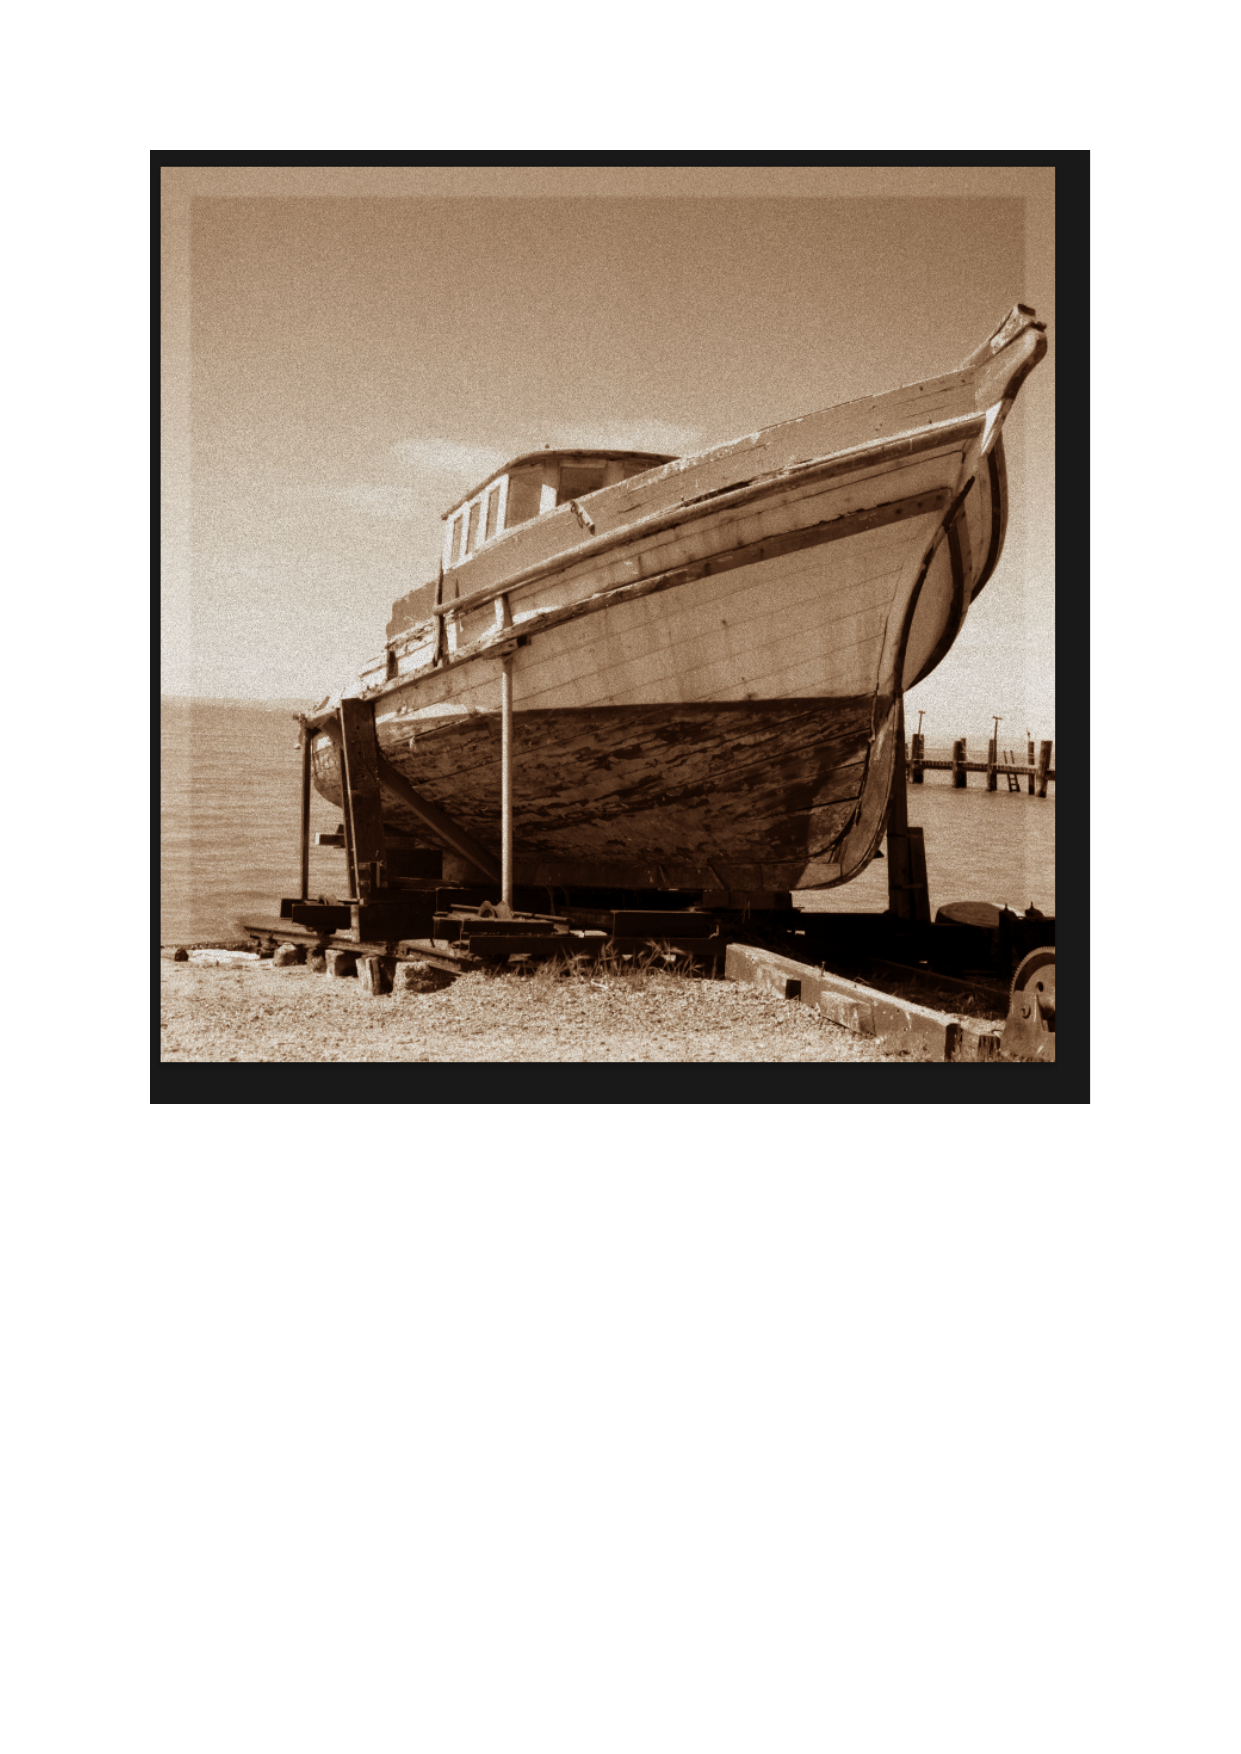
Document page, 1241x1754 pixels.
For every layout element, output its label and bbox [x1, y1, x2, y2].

picture [150, 150, 1091, 1104]
